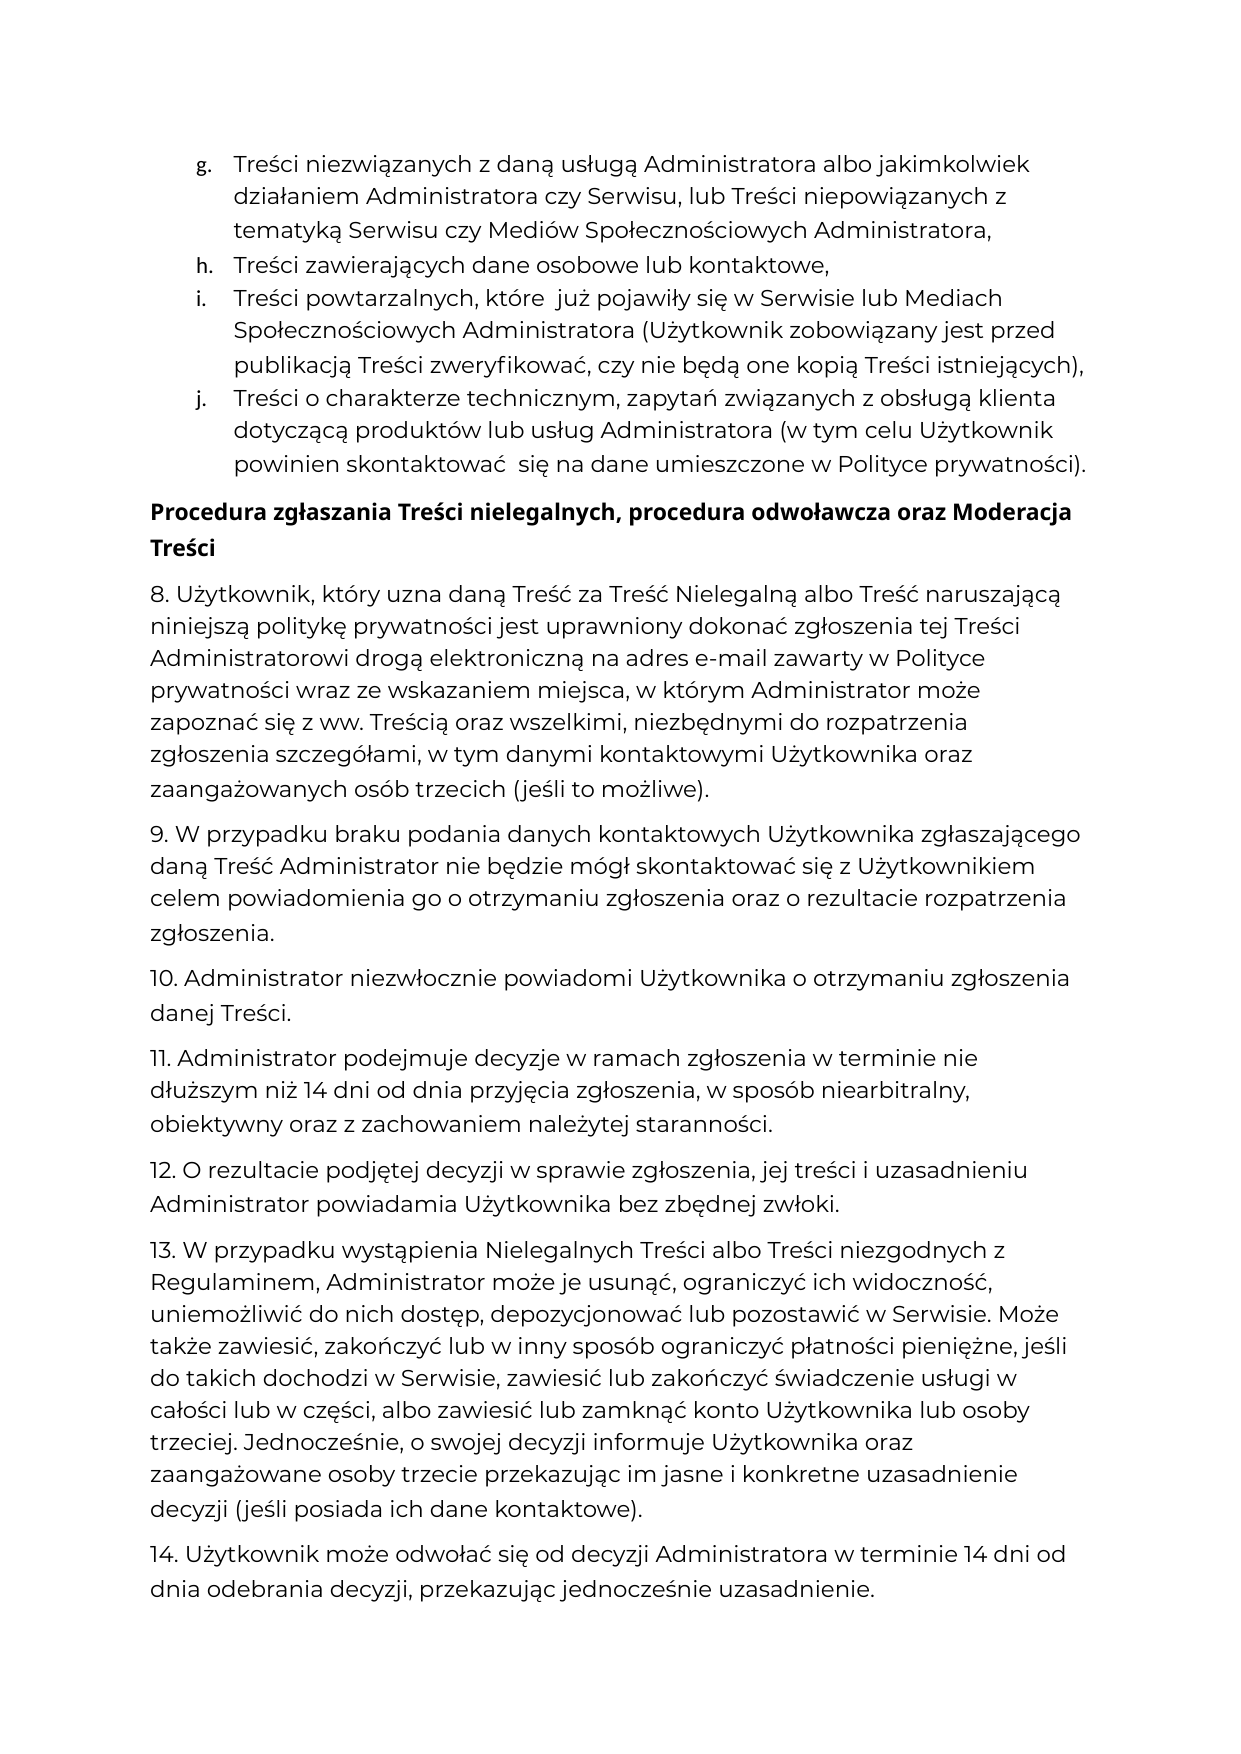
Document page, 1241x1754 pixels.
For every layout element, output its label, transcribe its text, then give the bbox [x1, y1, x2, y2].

text 11. Administrator podejmuje decyzje w ramach zgłoszenia w terminie nie dłuższym niż 14 dni od dnia przyjęcia zgłoszenia, w sposób niearbitralny, obiektywny oraz z zachowaniem należytej staranności. [150, 1044, 1090, 1139]
text 9. W przypadku braku podania danych kontaktowych Użytkownika zgłaszającego daną Treść Administrator nie będzie mógł skontaktować się z Użytkownikiem celem powiadomienia go o otrzymaniu zgłoszenia oraz o rezultacie rozpatrzenia zgłoszenia. [150, 820, 1090, 947]
list Treści zawierających dane osobowe lub kontaktowe, [196, 249, 1090, 280]
list Treści o charakterze technicznym, zapytań związanych z obsługą klienta dotyczącą produktów lub usług Administratora (w tym celu Użytkownik powinien skontaktować się na dane umieszczone w Polityce prywatności). [196, 384, 1090, 479]
text 14. Użytkownik może odwołać się od decyzji Administratora w terminie 14 dni od dnia odebrania decyzji, przekazując jednocześnie uzasadnienie. [150, 1541, 1090, 1603]
text 8. Użytkownik, który uzna daną Treść za Treść Nielegalną albo Treść naruszającą niniejszą politykę prywatności jest uprawniony dokonać zgłoszenia tej Treści Administratorowi drogą elektroniczną na adres e-mail zawarty w Polityce prywatności wraz ze wskazaniem miejsca, w którym Administrator może zapoznać się z ww. Treścią oraz wszelkimi, niezbędnymi do rozpatrzenia zgłoszenia szczegółami, w tym danymi kontaktowymi Użytkownika oraz zaangażowanych osób trzecich (jeśli to możliwe). [150, 580, 1090, 803]
text 10. Administrator niezwłocznie powiadomi Użytkownika o otrzymaniu zgłoszenia danej Treści. [150, 964, 1090, 1027]
list Treści niezwiązanych z daną usługą Administratora albo jakimkolwiek działaniem Administratora czy Serwisu, lub Treści niepowiązanych z tematyką Serwisu czy Mediów Społecznościowych Administratora, [196, 150, 1090, 245]
list Procedura zgłaszania Treści nielegalnych, procedura odwoławcza oraz Moderacja Treści [150, 496, 1090, 563]
list Treści powtarzalnych, które już pojawiły się w Serwisie lub Mediach Społecznościowych Administratora (Użytkownik zobowiązany jest przed publikacją Treści zweryfikować, czy nie będą one kopią Treści istniejących), [196, 284, 1090, 379]
text 12. O rezultacie podjętej decyzji w sprawie zgłoszenia, jej treści i uzasadnieniu Administrator powiadamia Użytkownika bez zbędnej zwłoki. [150, 1156, 1090, 1219]
text 13. W przypadku wystąpienia Nielegalnych Treści albo Treści niezgodnych z Regulaminem, Administrator może je usunąć, ograniczyć ich widoczność, uniemożliwić do nich dostęp, depozycjonować lub pozostawić w Serwisie. Może także zawiesić, zakończyć lub w inny sposób ograniczyć płatności pieniężne, jeśli do takich dochodzi w Serwisie, zawiesić lub zakończyć świadczenie usługi w całości lub w części, albo zawiesić lub zamknąć konto Użytkownika lub osoby trzeciej. Jednocześnie, o swojej decyzji informuje Użytkownika oraz zaangażowane osoby trzecie przekazując im jasne i konkretne uzasadnienie decyzji (jeśli posiada ich dane kontaktowe). [150, 1236, 1090, 1524]
